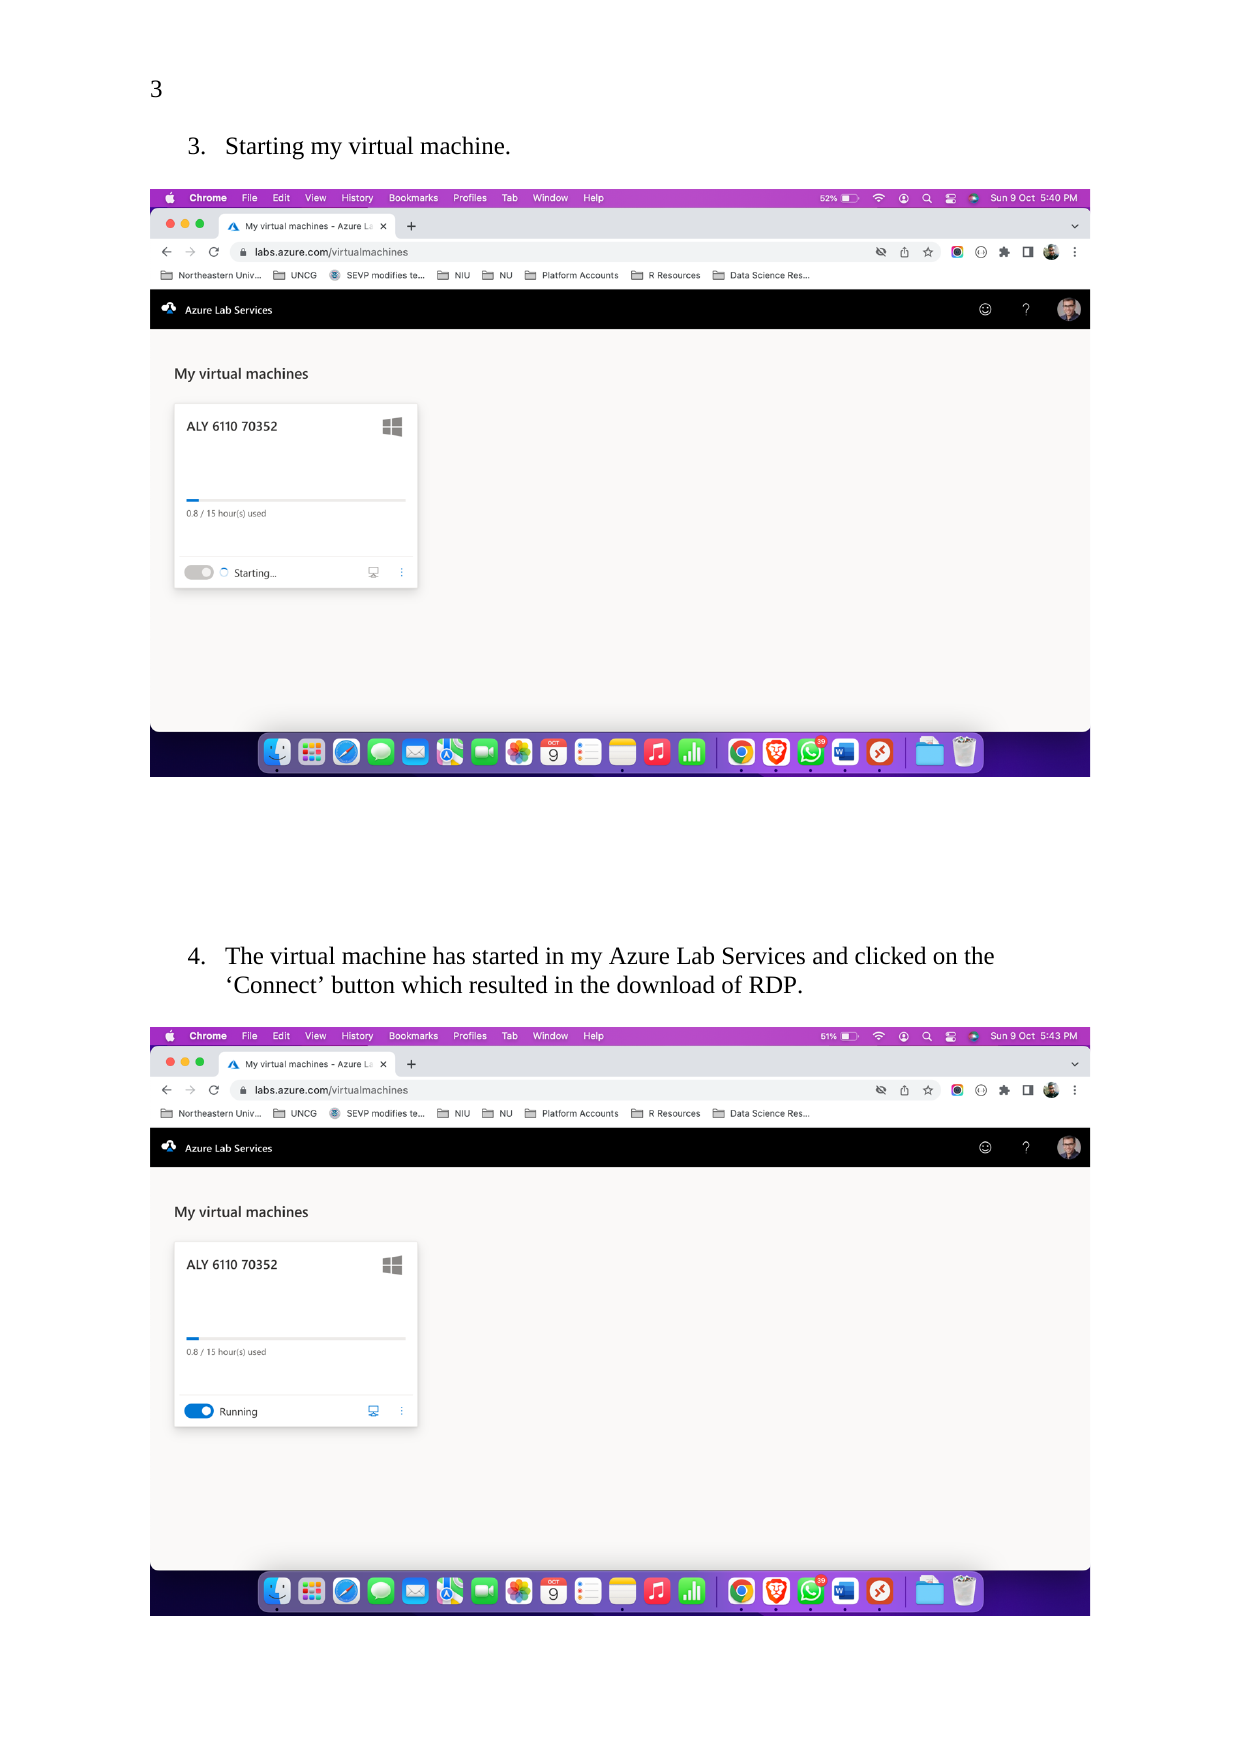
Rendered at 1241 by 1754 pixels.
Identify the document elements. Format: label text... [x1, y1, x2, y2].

list Starting my virtual machine. [187, 131, 1090, 160]
picture [150, 1027, 1091, 1616]
picture [150, 189, 1091, 777]
list The virtual machine has started in my Azure Lab Services and clicked on the ‘Connect’ button which resulted in the download of RDP. [187, 941, 1090, 999]
